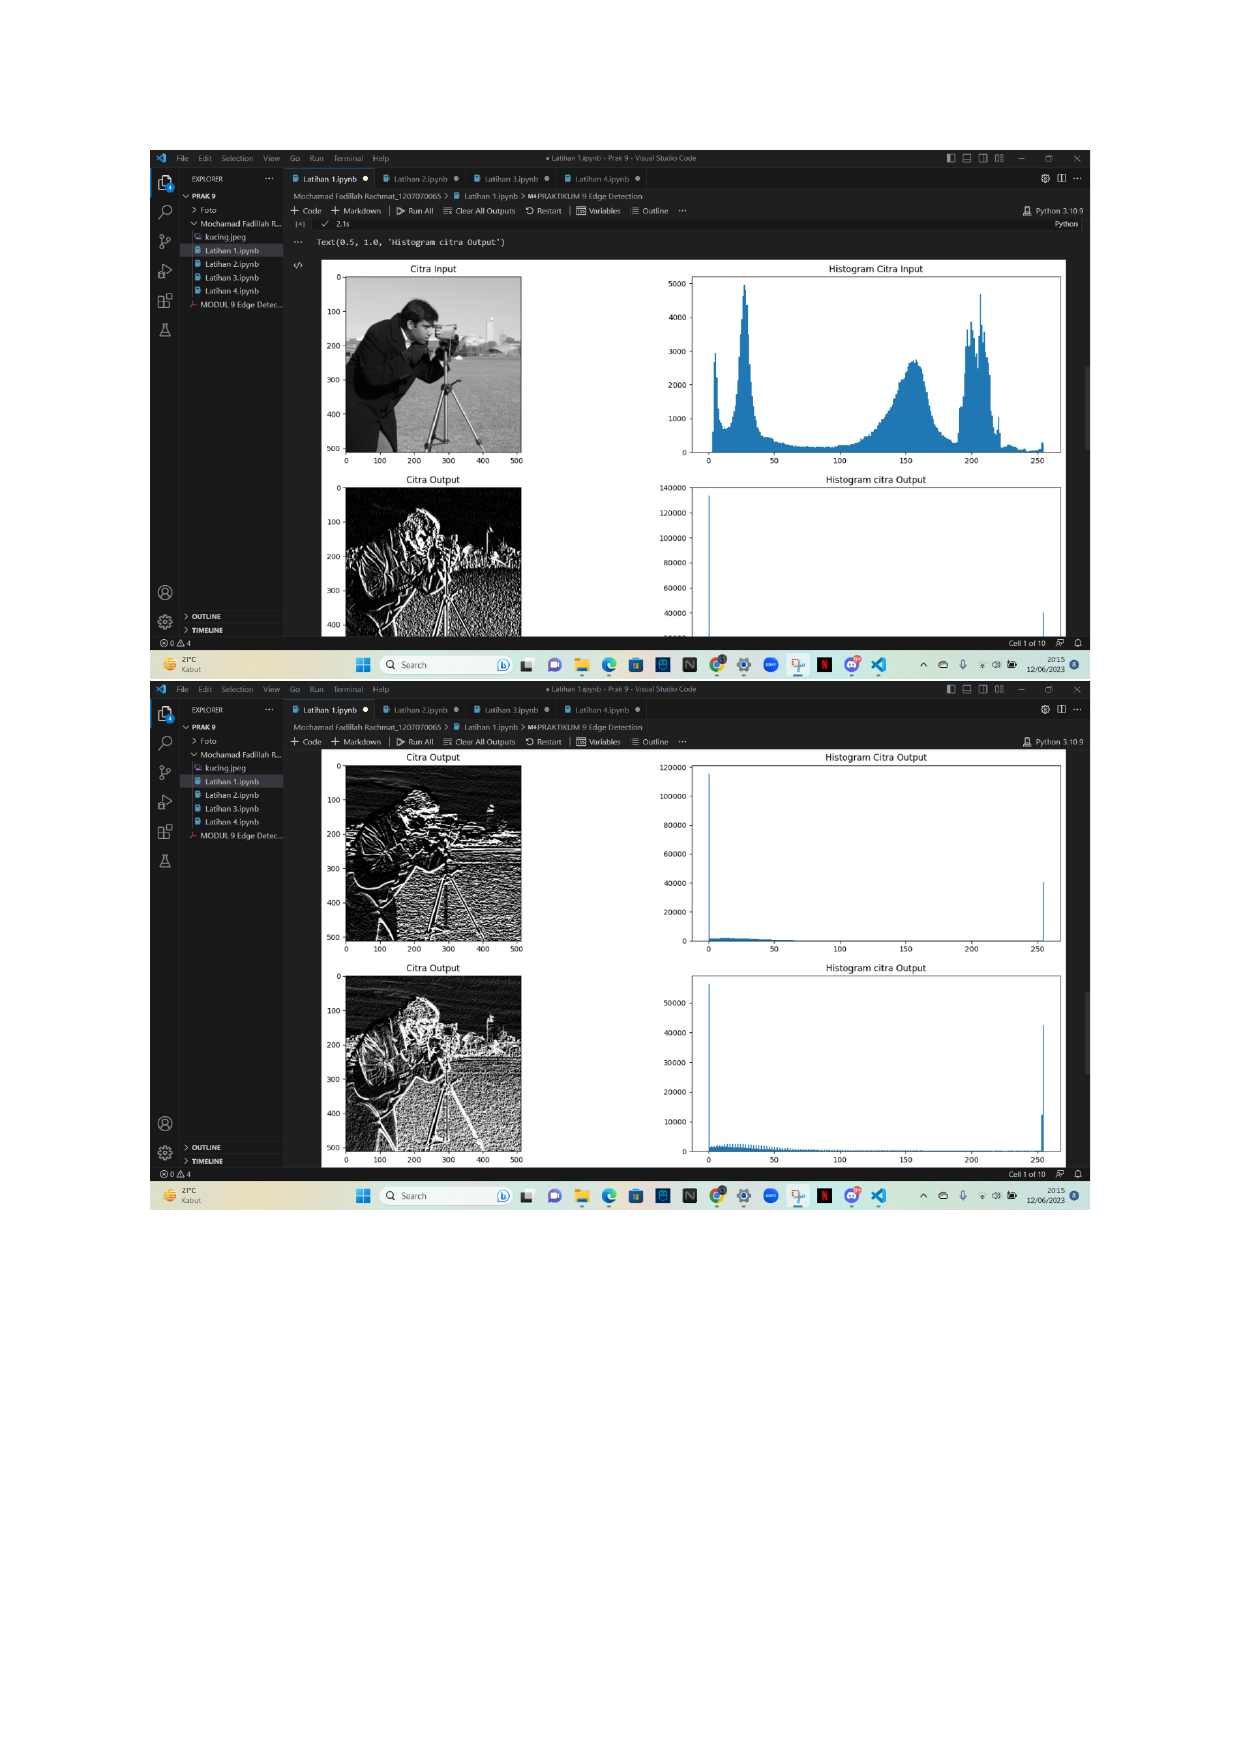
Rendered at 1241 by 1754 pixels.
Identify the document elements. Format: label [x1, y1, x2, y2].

picture [150, 681, 1091, 1210]
picture [150, 150, 1091, 679]
